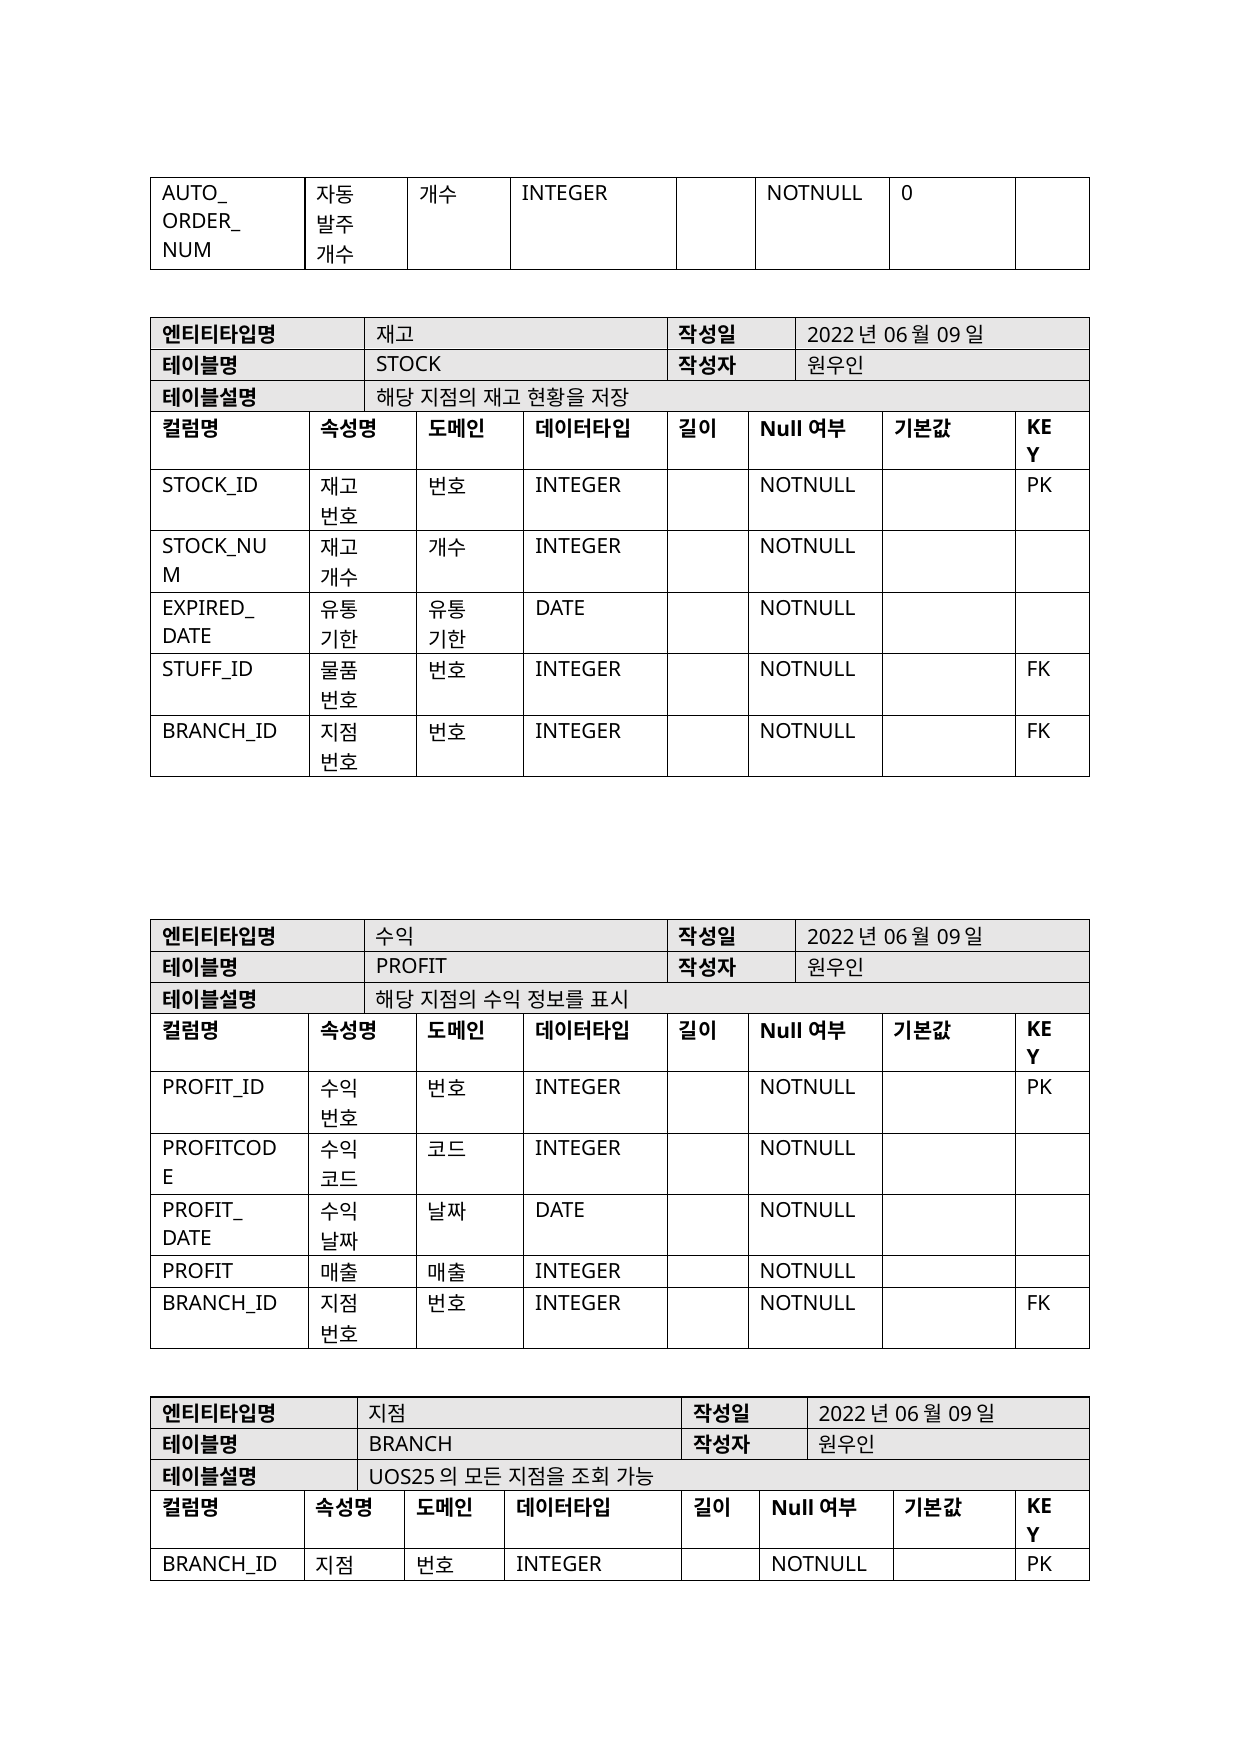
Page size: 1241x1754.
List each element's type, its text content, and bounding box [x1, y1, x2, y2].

table_cell 재고 개수 [310, 531, 416, 592]
table_cell 도메인 [417, 412, 523, 469]
table_cell STOCK_NUM [151, 531, 309, 592]
table_cell [883, 1072, 1015, 1132]
table_cell 매출 [417, 1256, 523, 1287]
table_cell [883, 593, 1015, 653]
table_header 작성일 [668, 920, 795, 951]
table_cell PROFIT [365, 952, 667, 982]
table_cell 길이 [668, 1014, 748, 1071]
table_cell 자동 발주 개수 [306, 178, 407, 269]
table_cell INTEGER [524, 470, 667, 530]
table_header 재고 [365, 318, 667, 348]
table_cell PK [1016, 1072, 1089, 1132]
table_cell 기본값 [894, 1491, 1015, 1548]
table_cell DATE [524, 1195, 667, 1255]
table_cell PROFIT [151, 1256, 308, 1287]
table_cell INTEGER [524, 716, 667, 776]
table_cell 데이터타입 [524, 1014, 667, 1071]
table_cell PROFIT_ID [151, 1072, 308, 1132]
table_cell 기본값 [883, 1014, 1015, 1071]
table_cell PROFITCODE [151, 1134, 308, 1194]
table_cell NOTNULL [749, 1072, 882, 1132]
table_cell BRANCH_ID [151, 1288, 308, 1348]
table_cell STOCK [365, 350, 667, 380]
table_cell Null 여부 [749, 1014, 882, 1071]
table_cell 번호 [417, 1288, 523, 1348]
table_cell 테이블명 [151, 350, 364, 380]
table_cell NOTNULL [749, 1134, 882, 1194]
table_header 작성일 [682, 1398, 807, 1428]
table_cell [1016, 531, 1089, 592]
table_cell 지점 번호 [310, 716, 416, 776]
table_cell 데이터타입 [505, 1491, 681, 1548]
table_cell 매출 [309, 1256, 416, 1287]
table_cell DATE [524, 593, 667, 653]
table_cell STOCK_ID [151, 470, 309, 530]
table_cell [668, 654, 748, 715]
table_cell 해당 지점의 재고 현황을 저장 [365, 381, 1089, 411]
table_cell NOTNULL [749, 1195, 882, 1255]
table_cell FK [1016, 654, 1089, 715]
table_cell INTEGER [524, 531, 667, 592]
table_cell 수익 코드 [309, 1134, 416, 1194]
table_cell 해당 지점의 수익 정보를 표시 [365, 983, 1089, 1013]
table_header 엔티티타입명 [151, 920, 364, 951]
table_cell BRANCH [358, 1429, 681, 1459]
table_cell [1016, 593, 1089, 653]
table_cell 속성명 [310, 412, 416, 469]
table_cell 컬럼명 [151, 1014, 308, 1071]
table_cell [668, 1288, 748, 1348]
table_cell 번호 [405, 1549, 504, 1579]
table_cell 작성자 [668, 952, 795, 982]
table_cell NOTNULL [749, 470, 882, 530]
table_header 엔티티타입명 [151, 1398, 357, 1428]
table_cell 수익 번호 [309, 1072, 416, 1132]
table_cell [1016, 1195, 1089, 1255]
table_cell [1016, 1256, 1089, 1287]
table_cell 기본값 [883, 412, 1015, 469]
table_cell 수익 날짜 [309, 1195, 416, 1255]
table_cell KEY [1016, 1491, 1089, 1548]
table_cell 번호 [417, 470, 523, 530]
table_header 작성일 [668, 318, 795, 348]
table_cell UOS25의 모든 지점을 조회 가능 [358, 1460, 1089, 1490]
table_cell 개수 [417, 531, 523, 592]
table_cell 유통 기한 [417, 593, 523, 653]
table_cell 컬럼명 [151, 1491, 304, 1548]
table_cell 테이블명 [151, 952, 364, 982]
table_cell [883, 531, 1015, 592]
table_cell STUFF_ID [151, 654, 309, 715]
table_cell INTEGER [524, 1072, 667, 1132]
table_cell [883, 1134, 1015, 1194]
table_cell 테이블명 [151, 1429, 357, 1459]
table_cell 번호 [417, 1072, 523, 1132]
table_cell 길이 [668, 412, 748, 469]
table_cell 날짜 [417, 1195, 523, 1255]
table_header 수익 [365, 920, 667, 951]
table_header 2022년 06월 09일 [808, 1398, 1089, 1428]
table_cell INTEGER [524, 1256, 667, 1287]
table_cell [1016, 1134, 1089, 1194]
table_cell 작성자 [668, 350, 795, 380]
table_cell [668, 1195, 748, 1255]
table_cell KEY [1016, 1014, 1089, 1071]
table_cell [883, 1288, 1015, 1348]
table_cell [894, 1549, 1015, 1579]
table_cell 원우인 [796, 350, 1089, 380]
table_cell 테이블설명 [151, 983, 364, 1013]
table_cell 도메인 [417, 1014, 523, 1071]
table_cell NOTNULL [749, 1256, 882, 1287]
table_header 2022년 06월 09일 [796, 318, 1089, 348]
table_cell [668, 1134, 748, 1194]
table_header 지점 [358, 1398, 681, 1428]
table_cell PK [1016, 470, 1089, 530]
table_cell NOTNULL [756, 178, 889, 269]
table_cell 원우인 [796, 952, 1089, 982]
table_cell [883, 654, 1015, 715]
table_cell [883, 470, 1015, 530]
table_cell Null 여부 [760, 1491, 893, 1548]
table_cell FK [1016, 716, 1089, 776]
table_cell INTEGER [524, 1288, 667, 1348]
table_cell [1016, 178, 1089, 269]
table_cell FK [1016, 1288, 1089, 1348]
table_cell [668, 1072, 748, 1132]
table_cell INTEGER [505, 1549, 681, 1579]
table_cell [883, 1256, 1015, 1287]
table_cell 길이 [682, 1491, 759, 1548]
table_cell NOTNULL [749, 654, 882, 715]
table_cell PROFIT_ DATE [151, 1195, 308, 1255]
table_cell INTEGER [524, 654, 667, 715]
table_cell [668, 531, 748, 592]
table_cell [883, 1195, 1015, 1255]
table_cell 작성자 [682, 1429, 807, 1459]
table_cell 테이블설명 [151, 381, 364, 411]
table_cell 지점 번호 [305, 1549, 404, 1579]
table_cell NOTNULL [749, 1288, 882, 1348]
table_cell 0 [890, 178, 1015, 269]
table_cell [668, 593, 748, 653]
table_cell 재고 번호 [310, 470, 416, 530]
table_cell 속성명 [305, 1491, 404, 1548]
table_cell KEY [1016, 412, 1089, 469]
table_cell INTEGER [511, 178, 676, 269]
table_cell EXPIRED_ DATE [151, 593, 309, 653]
table_cell NOTNULL [760, 1549, 893, 1579]
table_cell 코드 [417, 1134, 523, 1194]
table_cell 유통 기한 [310, 593, 416, 653]
table_cell NOTNULL [749, 593, 882, 653]
table_cell [668, 1256, 748, 1287]
table_cell [883, 716, 1015, 776]
table_cell 데이터타입 [524, 412, 667, 469]
table_cell 번호 [417, 716, 523, 776]
table_cell INTEGER [524, 1134, 667, 1194]
table_cell 도메인 [405, 1491, 504, 1548]
table_cell 개수 [408, 178, 510, 269]
table_cell 컬럼명 [151, 412, 309, 469]
table_cell NOTNULL [749, 531, 882, 592]
table_cell 번호 [417, 654, 523, 715]
table_cell BRANCH_ID [151, 716, 309, 776]
table_cell [668, 716, 748, 776]
table_header 2022년 06월 09일 [796, 920, 1089, 951]
table_cell 물품 번호 [310, 654, 416, 715]
table_cell NOTNULL [749, 716, 882, 776]
table_cell [682, 1549, 759, 1579]
table_cell AUTO_ ORDER_ NUM [151, 178, 304, 269]
table_cell Null 여부 [749, 412, 882, 469]
table_cell [677, 178, 755, 269]
table_header 엔티티타입명 [151, 318, 364, 348]
table_cell 속성명 [309, 1014, 416, 1071]
table_cell BRANCH_ID [151, 1549, 304, 1579]
table_cell PK [1016, 1549, 1089, 1579]
table_cell 테이블설명 [151, 1460, 357, 1490]
table_cell 지점 번호 [309, 1288, 416, 1348]
table_cell [668, 470, 748, 530]
table_cell 원우인 [808, 1429, 1089, 1459]
